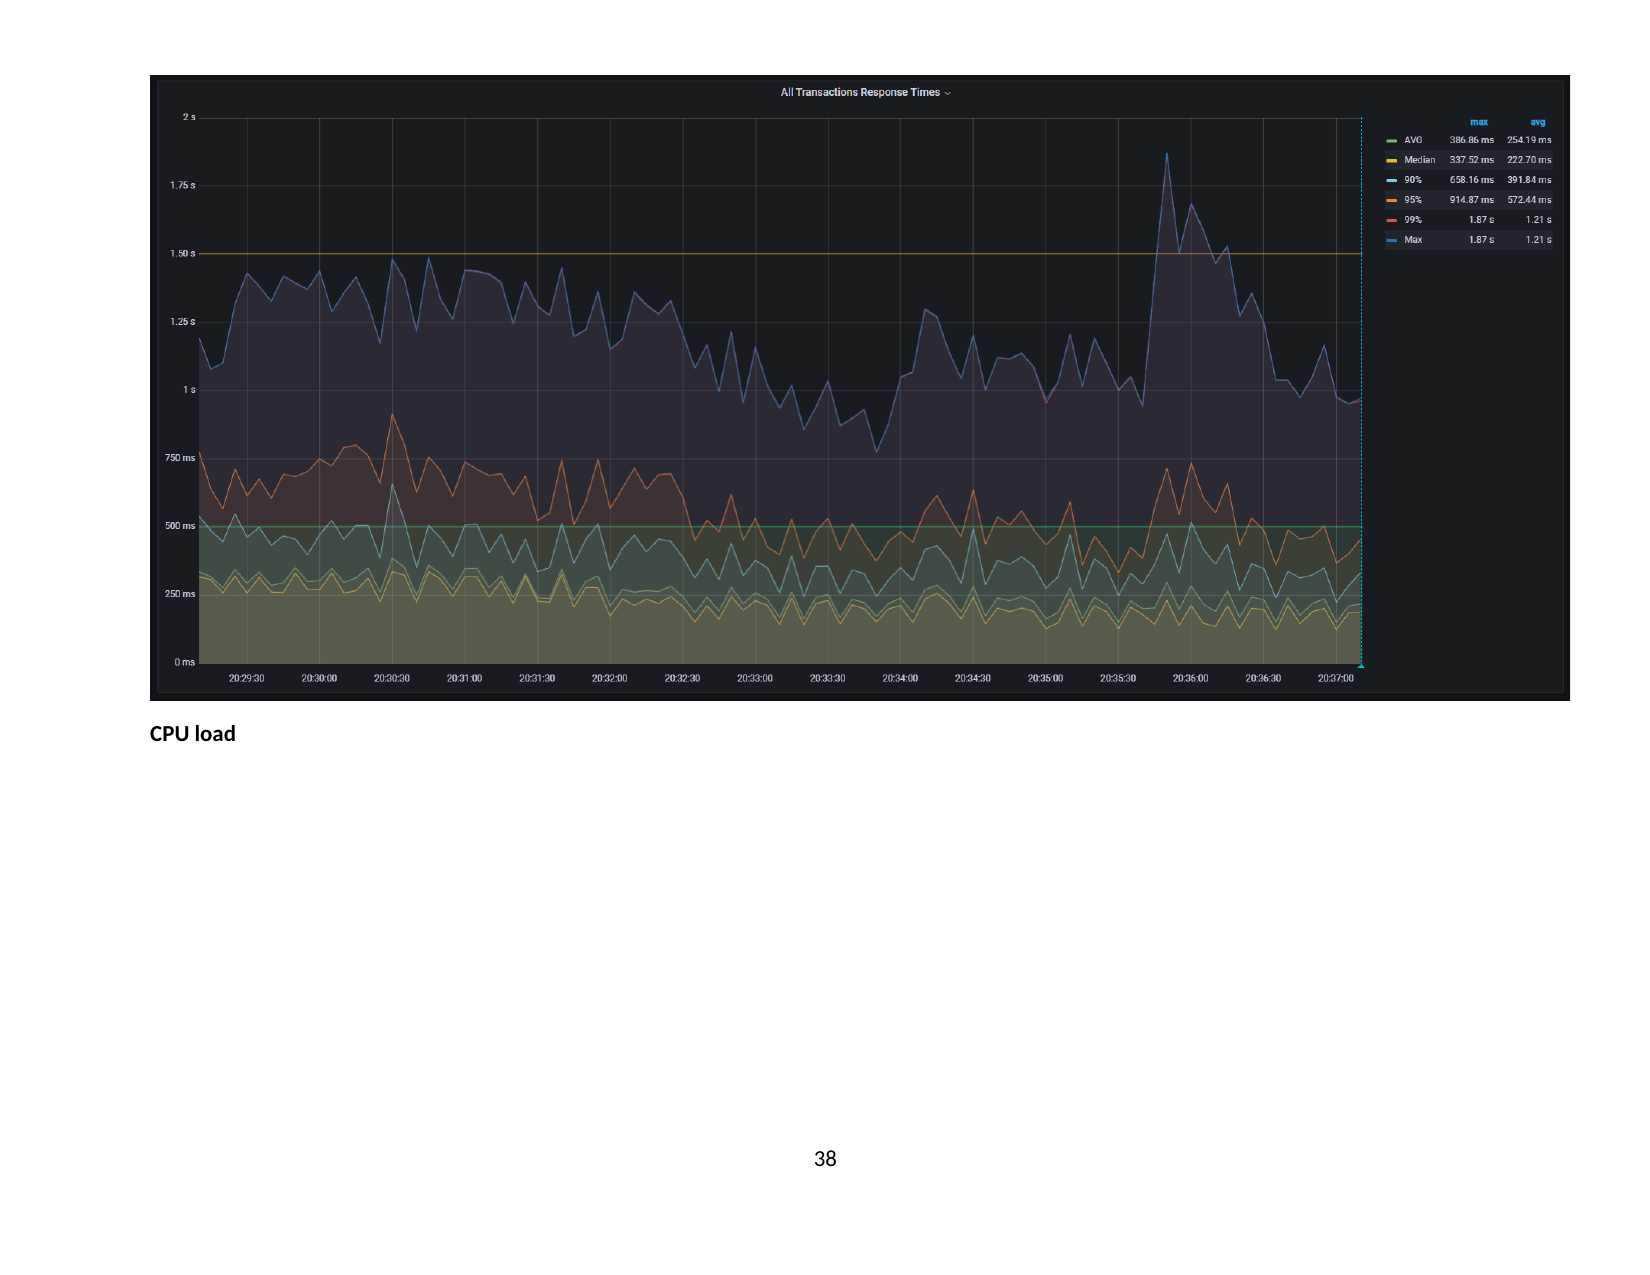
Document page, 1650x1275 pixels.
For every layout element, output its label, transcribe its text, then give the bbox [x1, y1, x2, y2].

picture [150, 75, 1571, 701]
text CPU load [150, 719, 1575, 747]
